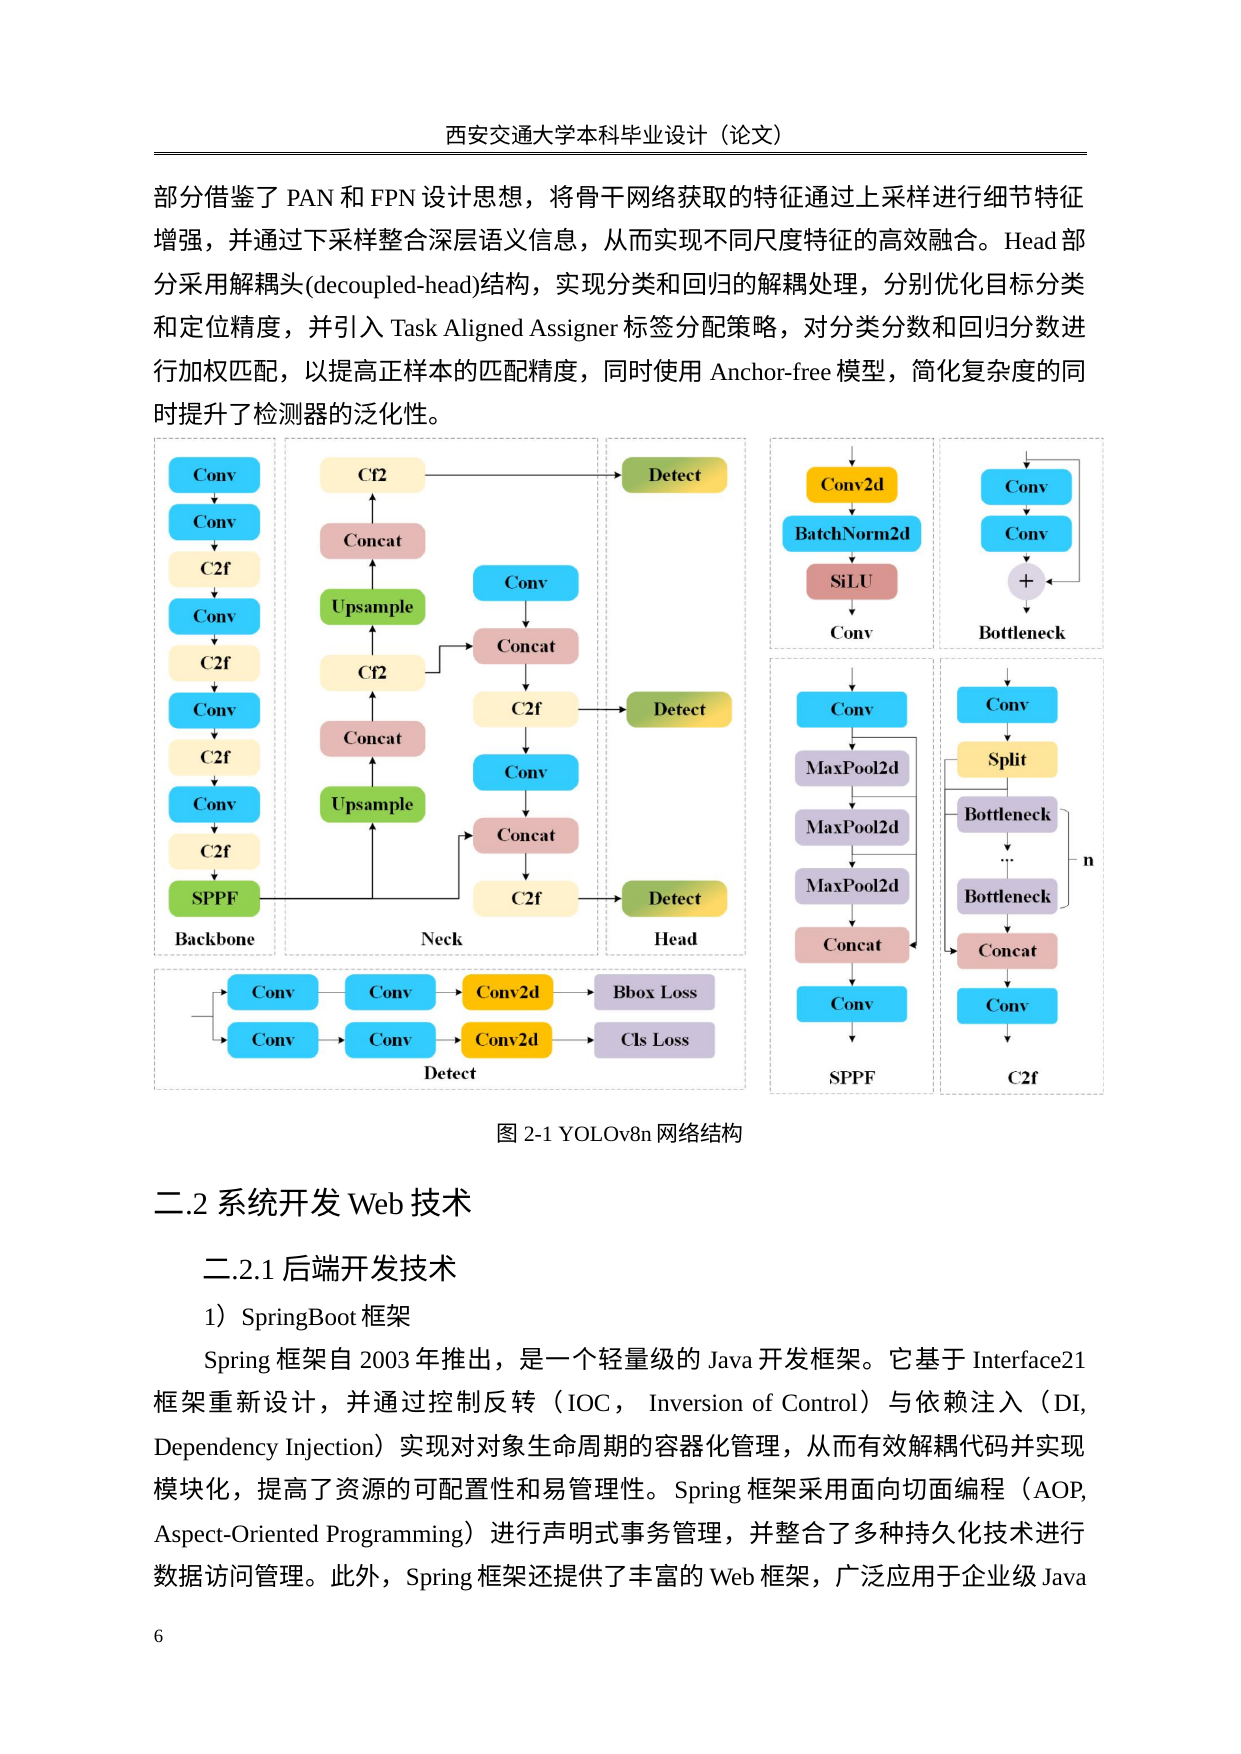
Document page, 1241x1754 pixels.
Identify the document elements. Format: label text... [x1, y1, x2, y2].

subtitle 1）SpringBoot框架 [203, 1296, 1087, 1332]
subtitle 系统开发Web技术 [153, 1178, 1087, 1224]
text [153, 1339, 1087, 1593]
text 图 2-1 YOLOv8n网络结构 [153, 1116, 1087, 1147]
picture [153, 437, 1104, 1098]
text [153, 177, 1087, 431]
subtitle 后端开发技术 [202, 1245, 1087, 1287]
